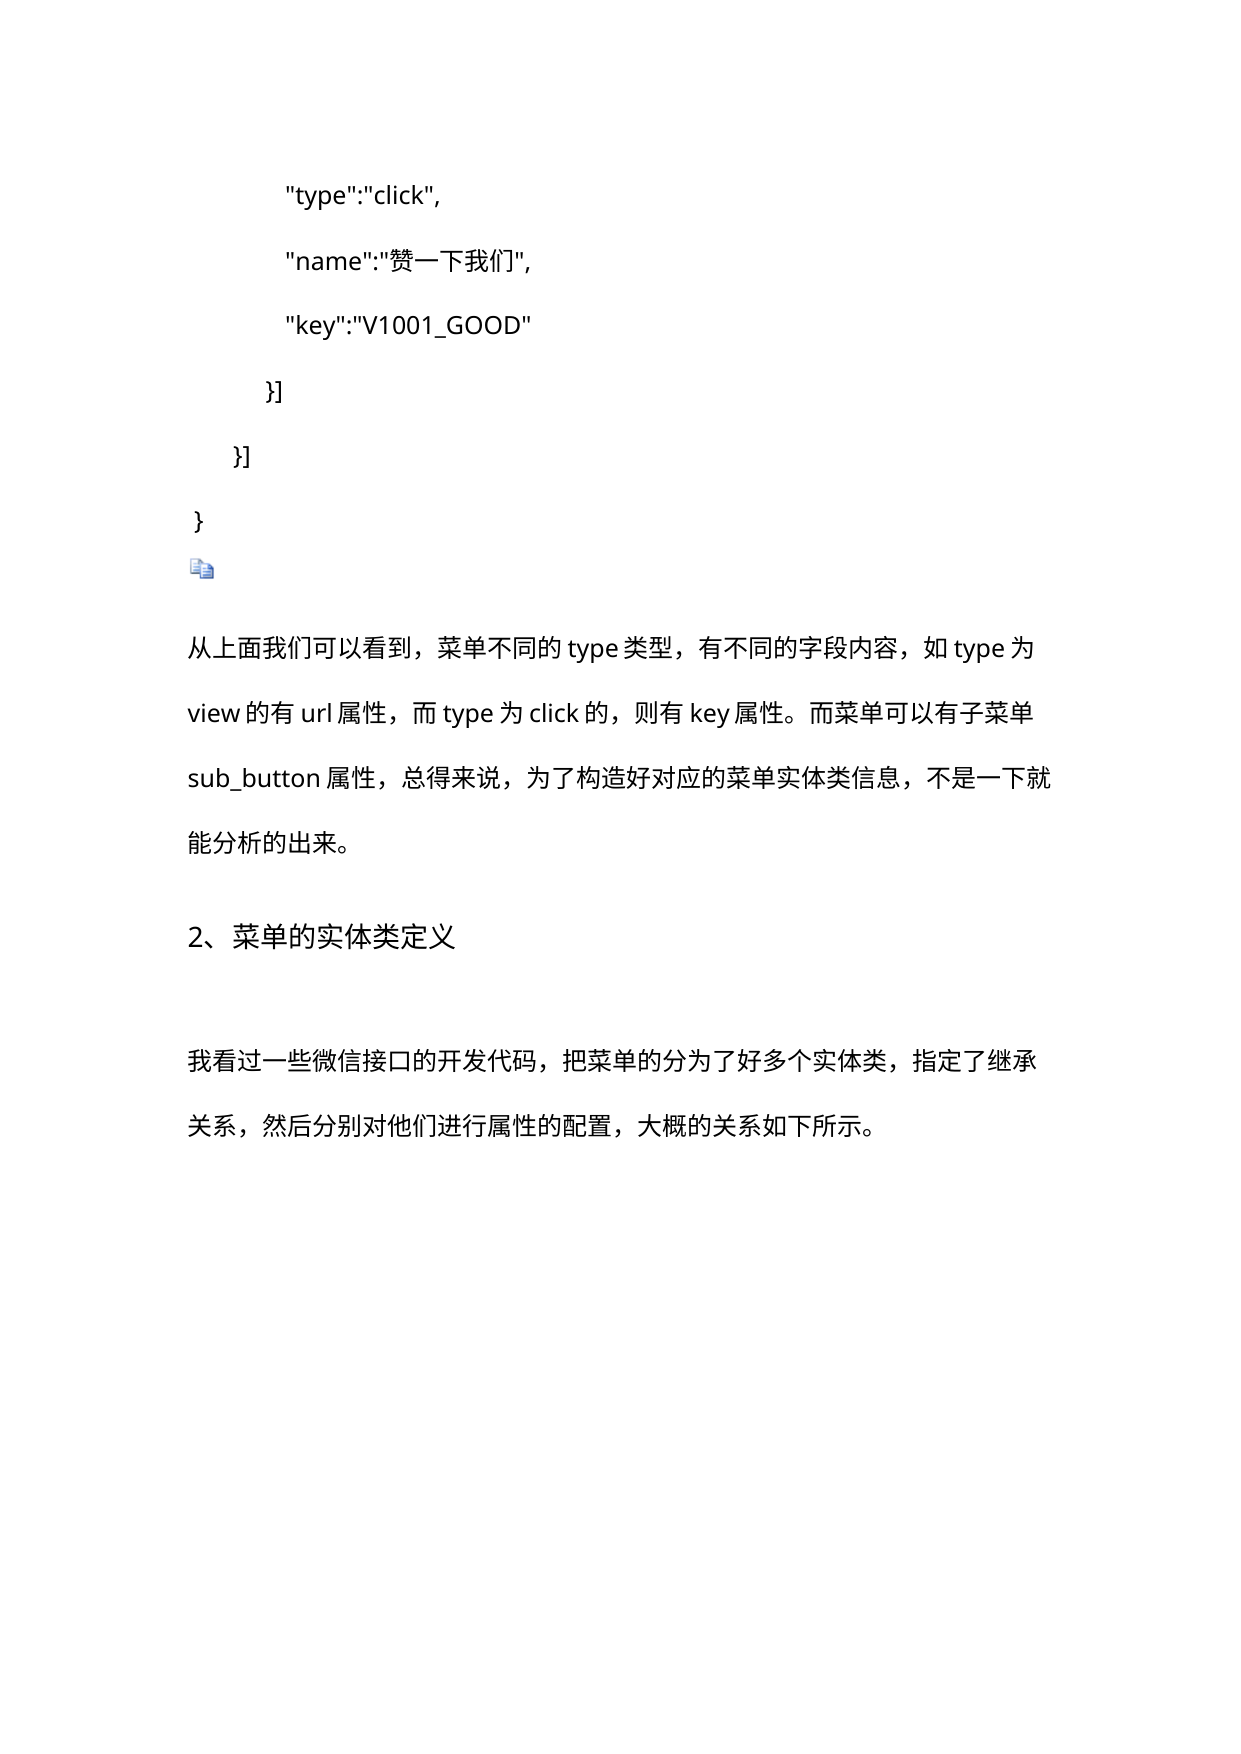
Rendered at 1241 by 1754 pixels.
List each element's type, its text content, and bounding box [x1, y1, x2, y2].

text }] [187, 422, 1053, 487]
text "type":"click", [187, 162, 1053, 227]
text "name":"赞一下我们", [187, 227, 1053, 292]
text 从上面我们可以看到，菜单不同的type类型，有不同的字段内容，如type为view的有url属性，而type为click的，则有key属性。而菜单可以有子菜单sub_button属性，总得来说，为了构造好对应的菜单实体类信息，不是一下就能分析的出来。 [187, 614, 1053, 874]
text 我看过一些微信接口的开发代码，把菜单的分为了好多个实体类，指定了继承关系，然后分别对他们进行属性的配置，大概的关系如下所示。 [187, 1027, 1053, 1157]
text }] [187, 357, 1053, 422]
picture [187, 552, 219, 584]
subtitle 2、菜单的实体类定义 [187, 903, 1053, 968]
text "key":"V1001_GOOD" [187, 292, 1053, 357]
text } [187, 487, 1053, 552]
